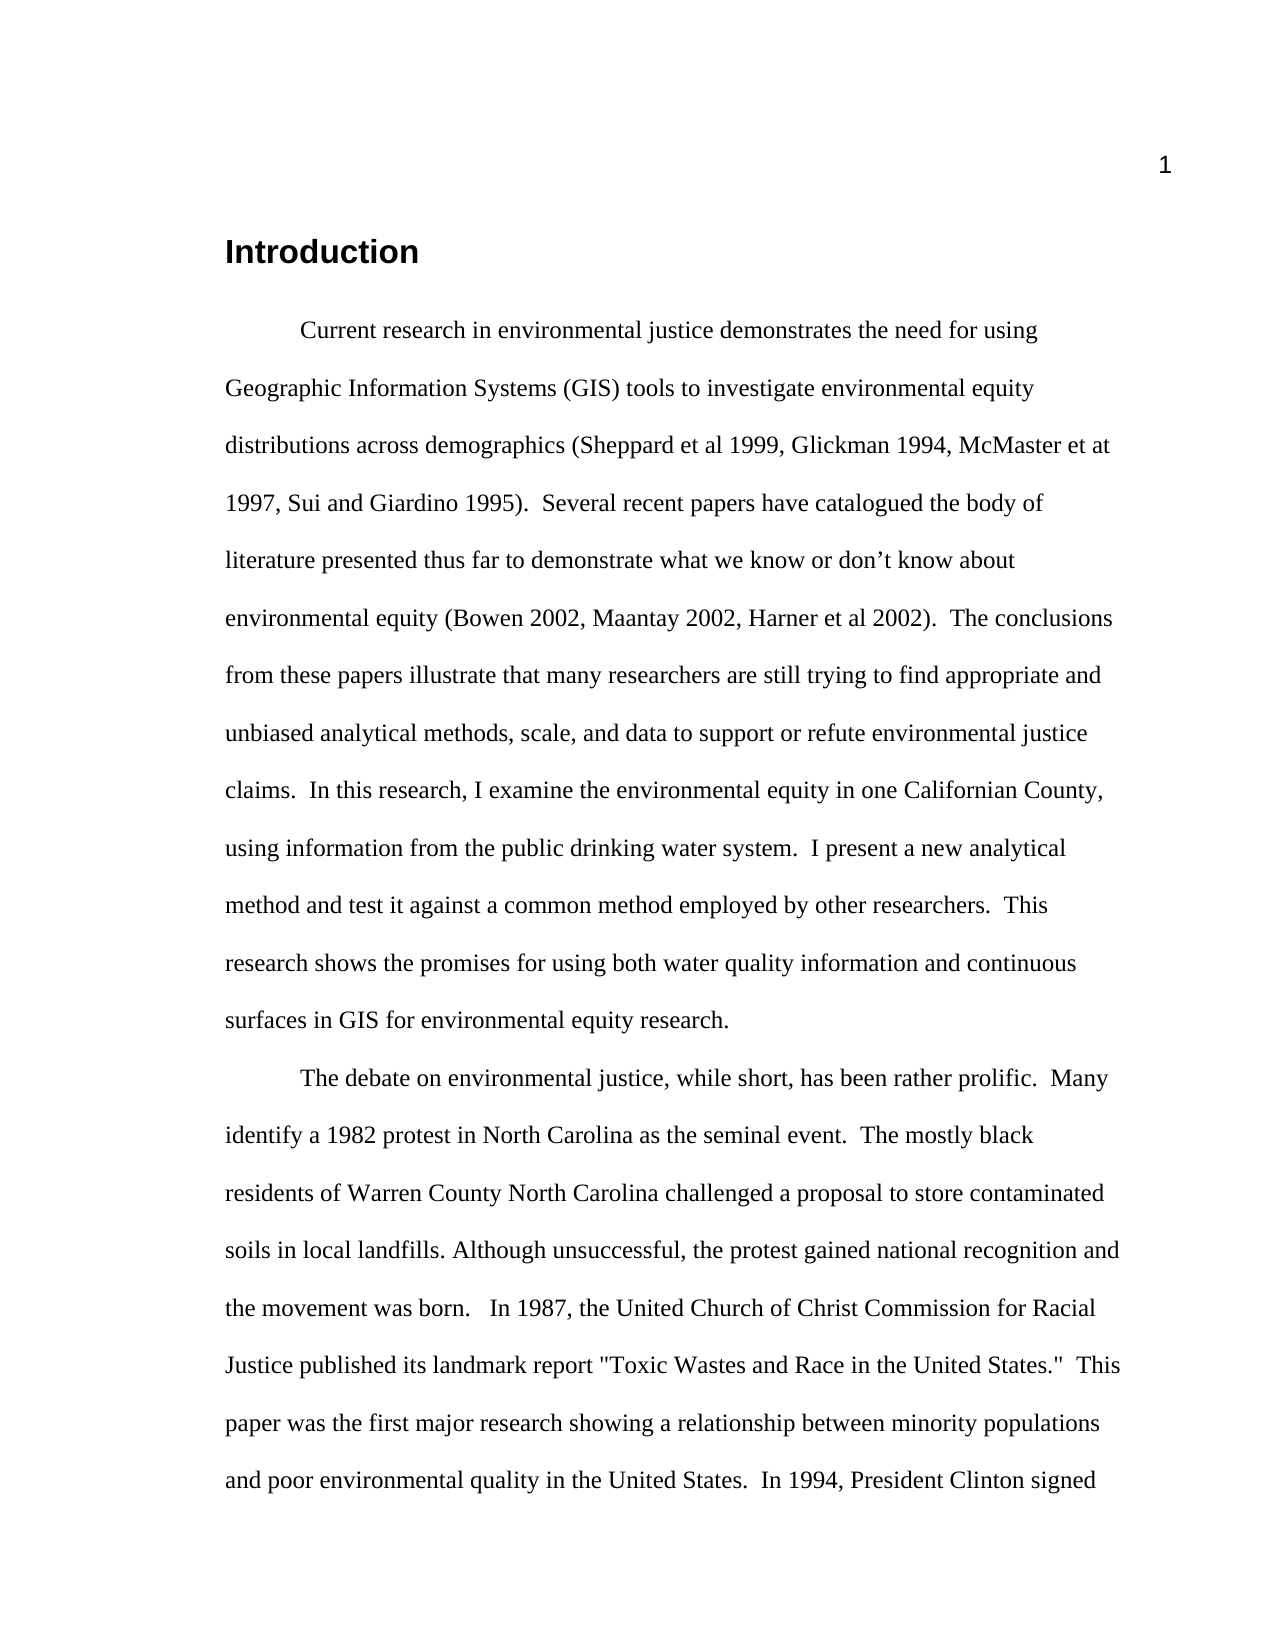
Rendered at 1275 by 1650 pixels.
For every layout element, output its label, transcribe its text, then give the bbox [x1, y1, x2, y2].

text Current research in environmental justice demonstrates the need for using Geographic Information Systems (GIS) tools to investigate environmental equity distributions across demographics (Sheppard et al 1999, Glickman 1994, McMaster et at 1997, Sui and Giardino 1995). Several recent papers have catalogued the body of literature presented thus far to demonstrate what we know or don’t know about environmental equity (Bowen 2002, Maantay 2002, Harner et al 2002). The conclusions from these papers illustrate that many researchers are still trying to find appropriate and unbiased analytical methods, scale, and data to support or refute environmental justice claims. In this research, I examine the environmental equity in one Californian County, using information from the public drinking water system. I present a new analytical method and test it against a common method employed by other researchers. This research shows the promises for using both water quality information and continuous surfaces in GIS for environmental equity research. [225, 316, 1125, 1034]
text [225, 1063, 1125, 1494]
subtitle Introduction [225, 232, 1125, 271]
